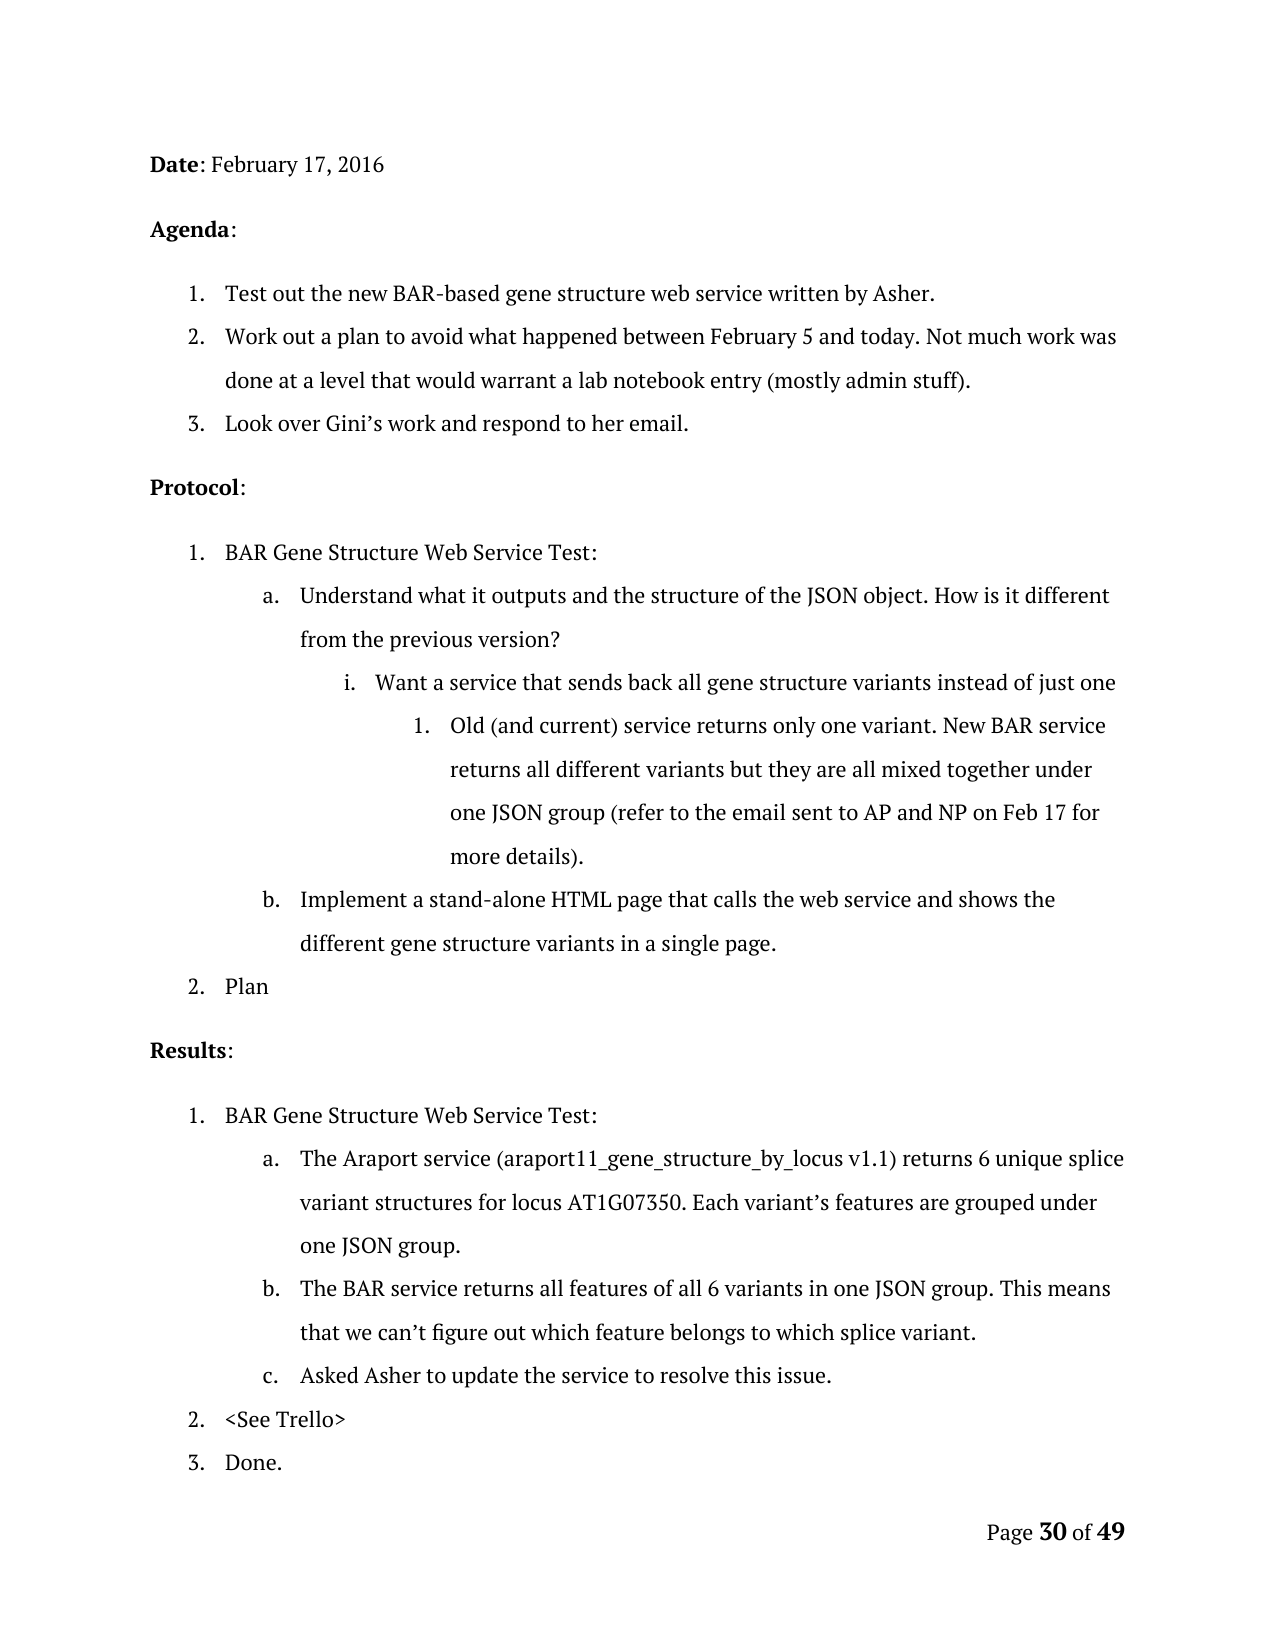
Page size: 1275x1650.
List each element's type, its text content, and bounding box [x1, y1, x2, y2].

text Date: February 17, 2016 [150, 150, 1125, 179]
list Understand what it outputs and the structure of the JSON object. How is it different from the previous version? [262, 581, 1125, 653]
text Agenda: [150, 214, 1125, 243]
list Implement a stand-alone HTML page that calls the web service and shows the different gene structure variants in a single page. [262, 885, 1125, 957]
list BAR Gene Structure Web Service Test: [187, 1100, 1125, 1129]
list Old (and current) service returns only one variant. New BAR service returns all different variants but they are all mixed together under one JSON group (refer to the email sent to AP and NP on Feb 17 for more details). [412, 711, 1125, 870]
list BAR Gene Structure Web Service Test: [187, 537, 1125, 566]
list Asked Asher to update the service to resolve this issue. [262, 1361, 1125, 1390]
list Look over Gini’s work and respond to her email. [187, 409, 1125, 438]
text Results: [150, 1036, 1125, 1065]
list Want a service that sends back all gene structure variants instead of just one [356, 668, 1125, 697]
text Protocol: [150, 473, 1125, 502]
list Plan [187, 972, 1125, 1001]
list Done. [187, 1448, 1125, 1477]
list <See Trello> [187, 1404, 1125, 1433]
list The Araport service (araport11_gene_structure_by_locus v1.1) returns 6 unique splice variant structures for locus AT1G07350. Each variant’s features are grouped under one JSON group. [262, 1144, 1125, 1259]
list Test out the new BAR-based gene structure web service written by Asher. [187, 278, 1125, 307]
list The BAR service returns all features of all 6 variants in one JSON group. This means that we can’t figure out which feature belongs to which splice variant. [262, 1274, 1125, 1346]
list Work out a plan to avoid what happened between February 5 and today. Not much work was done at a level that would warrant a lab notebook entry (mostly admin stuff). [187, 322, 1125, 394]
